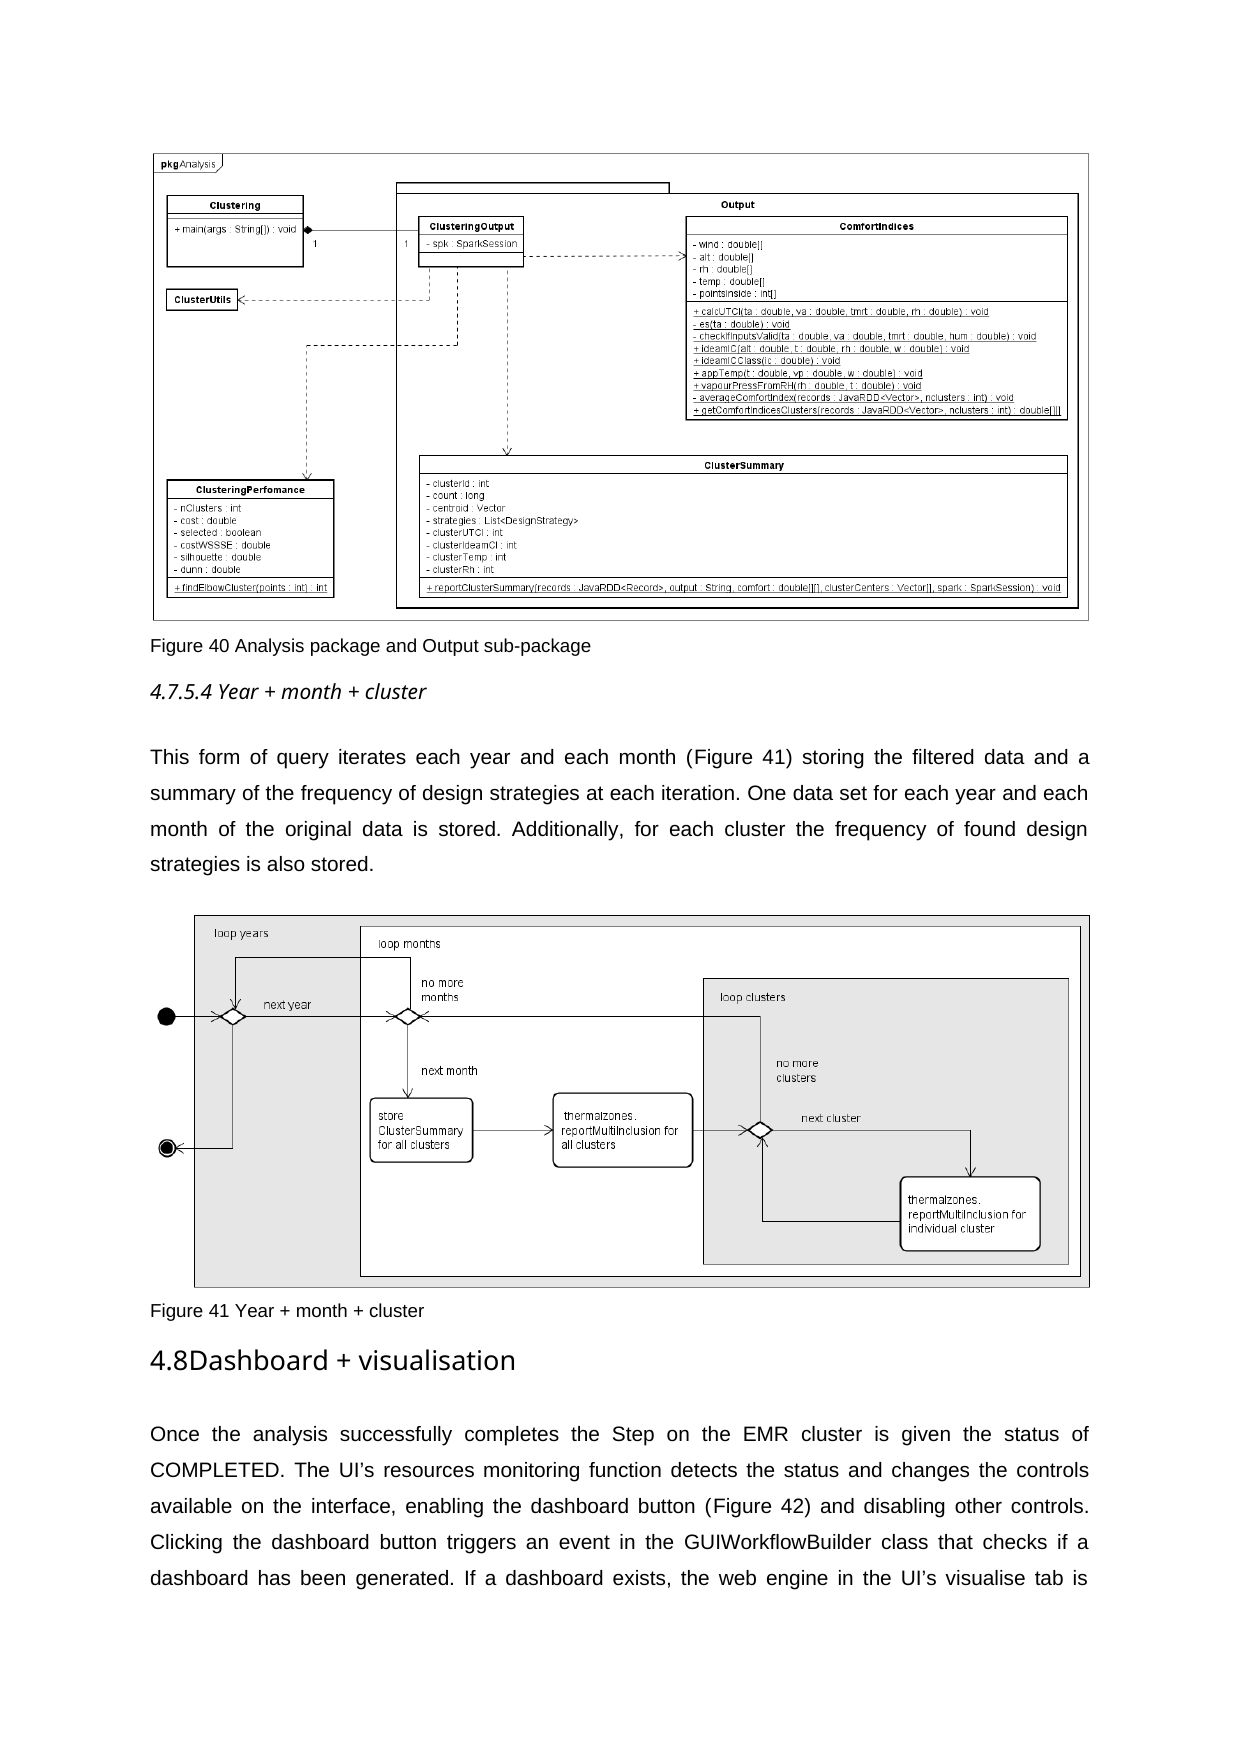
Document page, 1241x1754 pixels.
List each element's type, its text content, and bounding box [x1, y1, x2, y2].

picture [150, 150, 1091, 623]
picture [150, 913, 1091, 1288]
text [150, 1422, 1090, 1590]
subtitle Year + month + cluster [150, 677, 1090, 705]
text This form of query iterates each year and each month (Figure 41) storing the filtered data and a summary of the frequency of design strategies at each iteration. One data set for each year and each month of the original data is stored. Additionally, for each cluster the frequency of found design strategies is also stored. [150, 744, 1090, 876]
subtitle Dashboard + visualisation [150, 1342, 1090, 1379]
